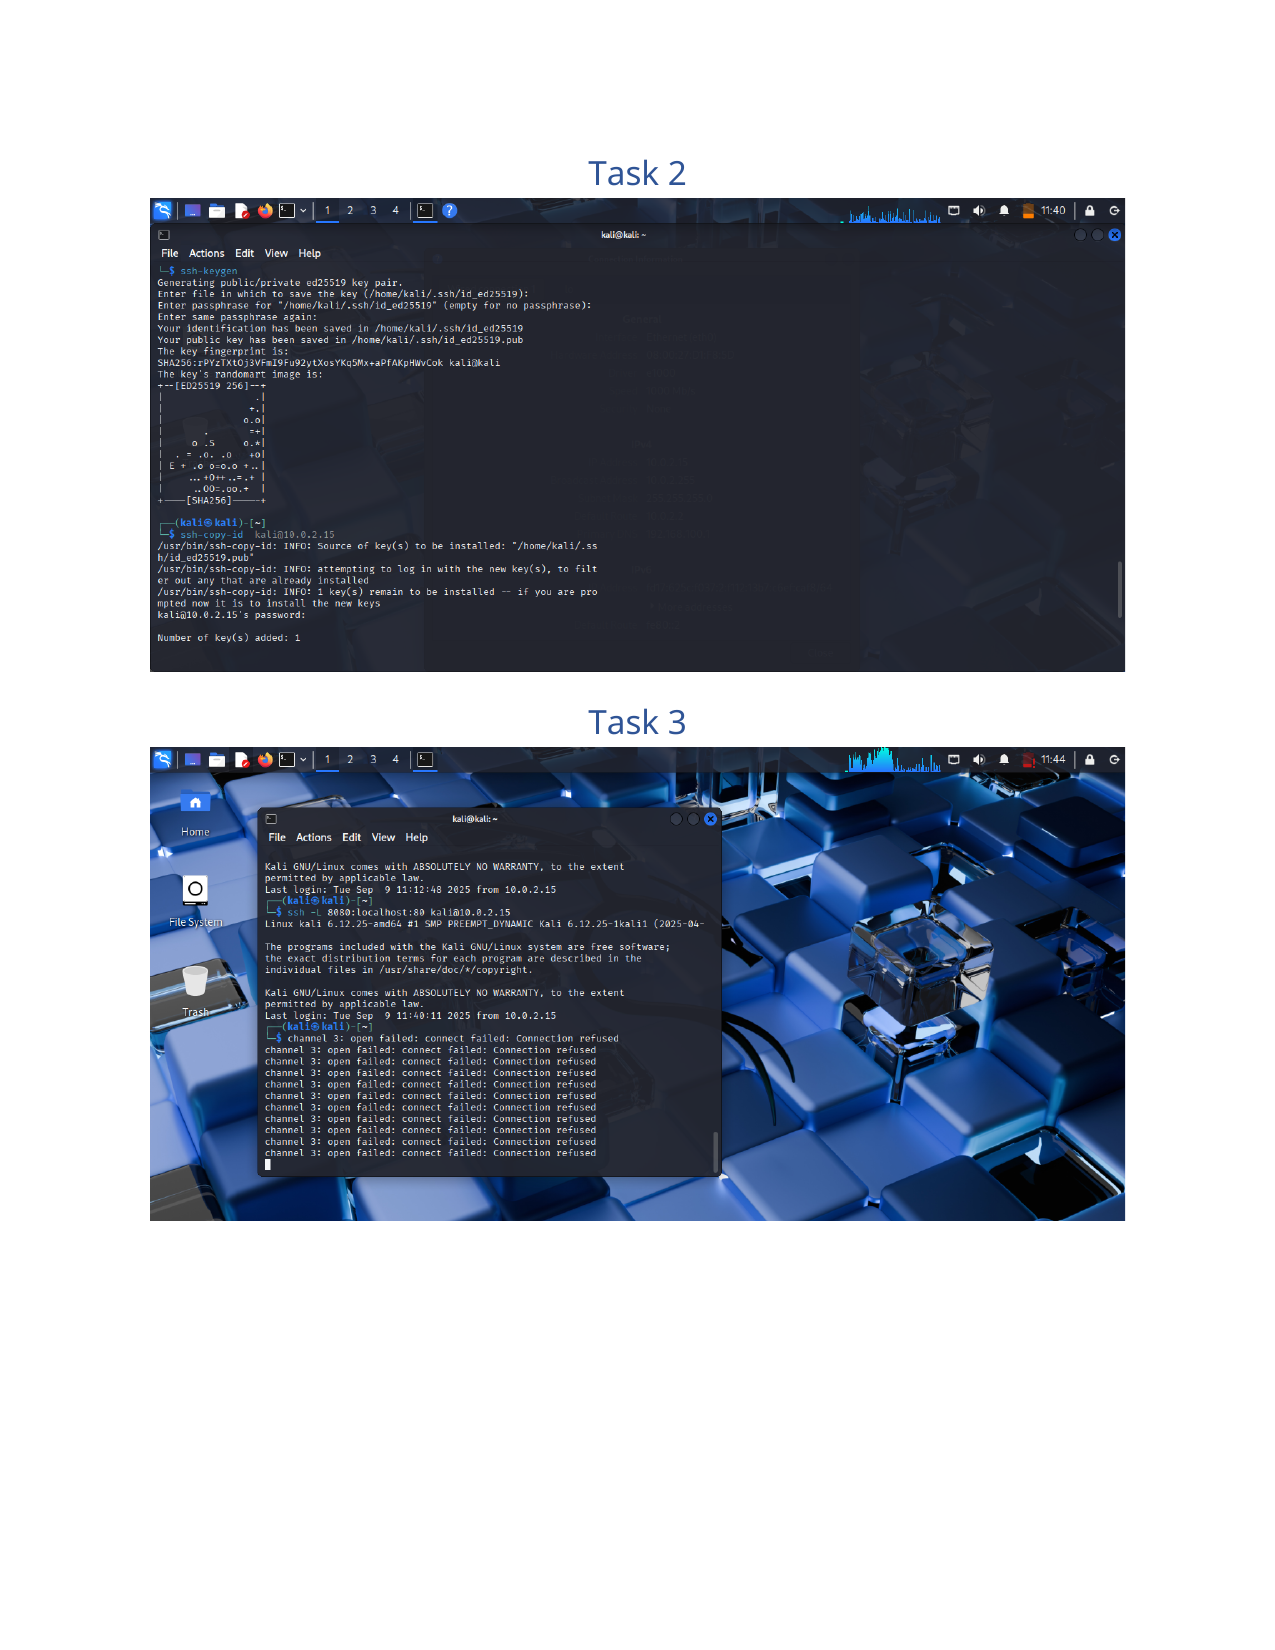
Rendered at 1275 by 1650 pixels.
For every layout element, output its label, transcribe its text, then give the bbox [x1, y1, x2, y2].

subtitle Task 3 [150, 699, 1125, 744]
picture [150, 198, 1125, 672]
subtitle Task 2 [150, 150, 1125, 195]
picture [150, 747, 1125, 1221]
